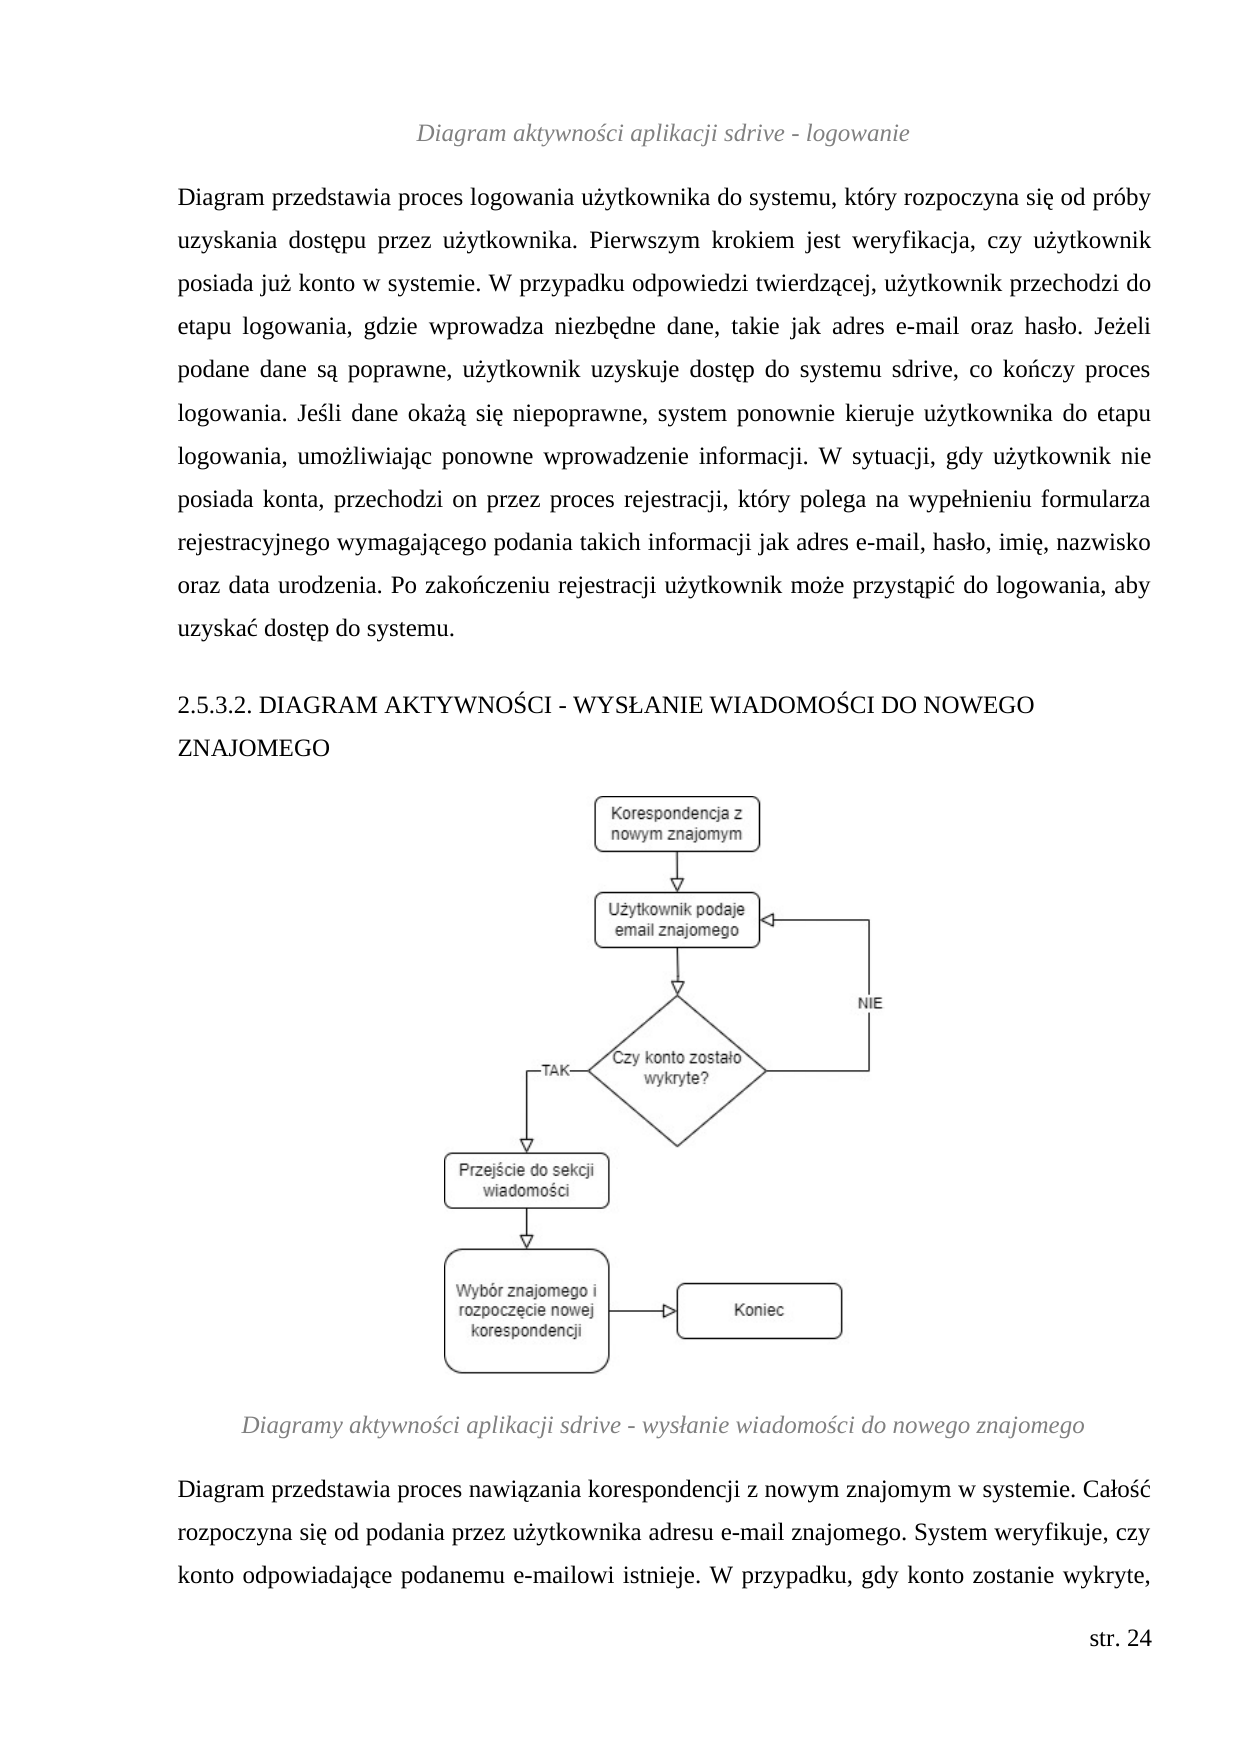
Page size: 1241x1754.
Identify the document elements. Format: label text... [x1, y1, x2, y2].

text Diagramy aktywności aplikacji sdrive - wysłanie wiadomości do nowego znajomego [177, 1410, 1152, 1439]
picture [444, 796, 885, 1375]
subtitle 2.5.3.2. DIAGRAM AKTYWNOŚCI - WYSŁANIE WIADOMOŚCI DO NOWEGO ZNAJOMEGO [177, 690, 1152, 762]
text Diagram przedstawia proces logowania użytkownika do systemu, który rozpoczyna się od próby uzyskania dostępu przez użytkownika. Pierwszym krokiem jest weryfikacja, czy użytkownik posiada już konto w systemie. W przypadku odpowiedzi twierdzącej, użytkownik przechodzi do etapu logowania, gdzie wprowadza niezbędne dane, takie jak adres e-mail oraz hasło. Jeżeli podane dane są poprawne, użytkownik uzyskuje dostęp do systemu sdrive, co kończy proces logowania. Jeśli dane okażą się niepoprawne, system ponownie kieruje użytkownika do etapu logowania, umożliwiając ponowne wprowadzenie informacji. W sytuacji, gdy użytkownik nie posiada konta, przechodzi on przez proces rejestracji, który polega na wypełnieniu formularza rejestracyjnego wymagającego podania takich informacji jak adres e-mail, hasło, imię, nazwisko oraz data urodzenia. Po zakończeniu rejestracji użytkownik może przystąpić do logowania, aby uzyskać dostęp do systemu. [177, 182, 1152, 642]
text Diagram aktywności aplikacji sdrive - logowanie [177, 118, 1152, 147]
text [177, 1474, 1152, 1589]
